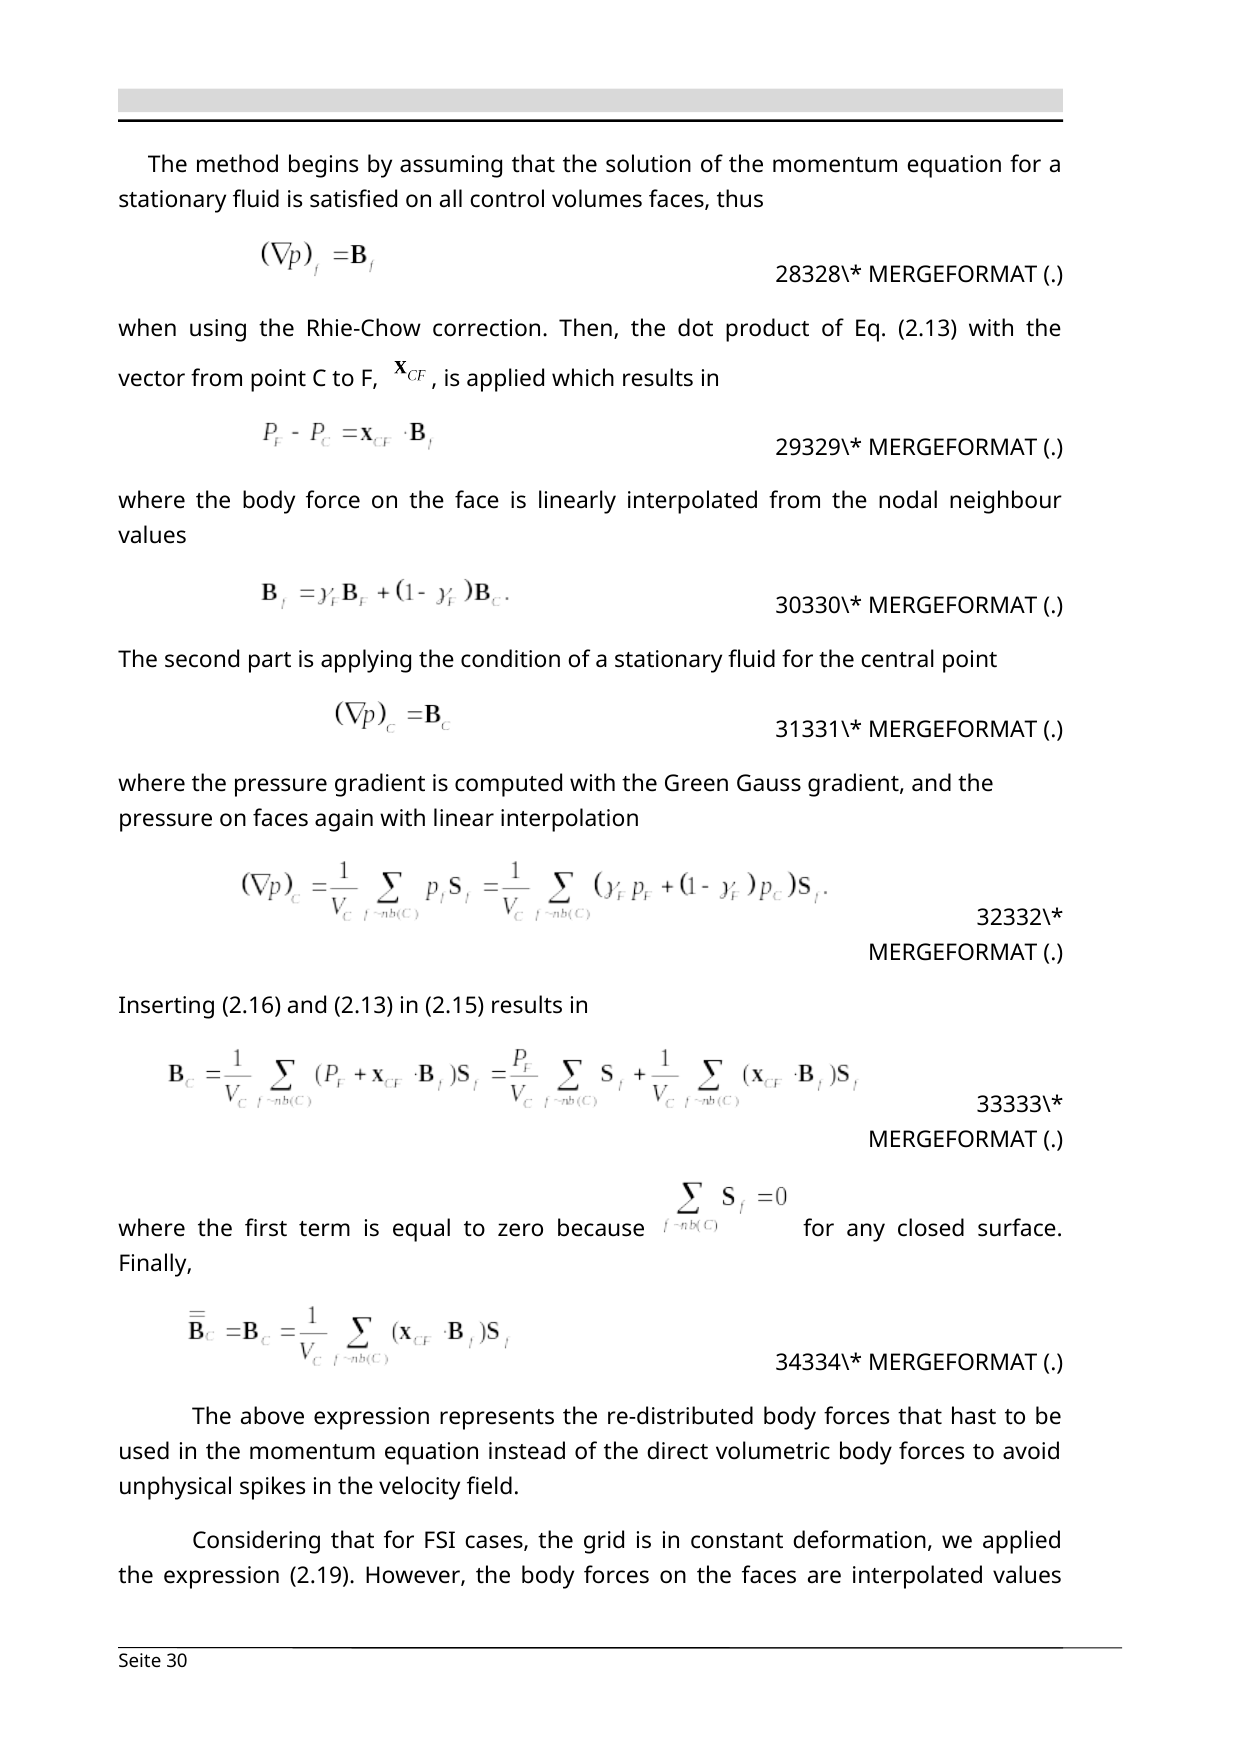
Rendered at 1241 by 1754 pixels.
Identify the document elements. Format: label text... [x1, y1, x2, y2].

text where the first term is equal to zero because for any closed surface. Finally, [118, 1177, 1063, 1278]
text where the pressure gradient is computed with the Green Gauss gradient, and the pressure on faces again with linear interpolation [118, 767, 1063, 833]
text when using the Rhie-Chow correction. Then, the dot product of Eq. (2.13) with the vector from point C to F, , is applied which results in [118, 312, 1063, 393]
text where the body force on the face is linearly interpolated from the nodal neighbour values [118, 484, 1063, 551]
text Inserting (2.16) and (2.13) in (2.15) results in [118, 989, 1063, 1021]
text The second part is applying the condition of a stationary fluid for the central point [118, 643, 1063, 674]
text The above expression represents the re-distributed body forces that hast to be used in the momentum equation instead of the direct volumetric body forces to avoid unphysical spikes in the velocity field. [118, 1400, 1063, 1501]
text The method begins by assuming that the solution of the momentum equation for a stationary fluid is satisfied on all control volumes faces, thus [118, 148, 1063, 214]
